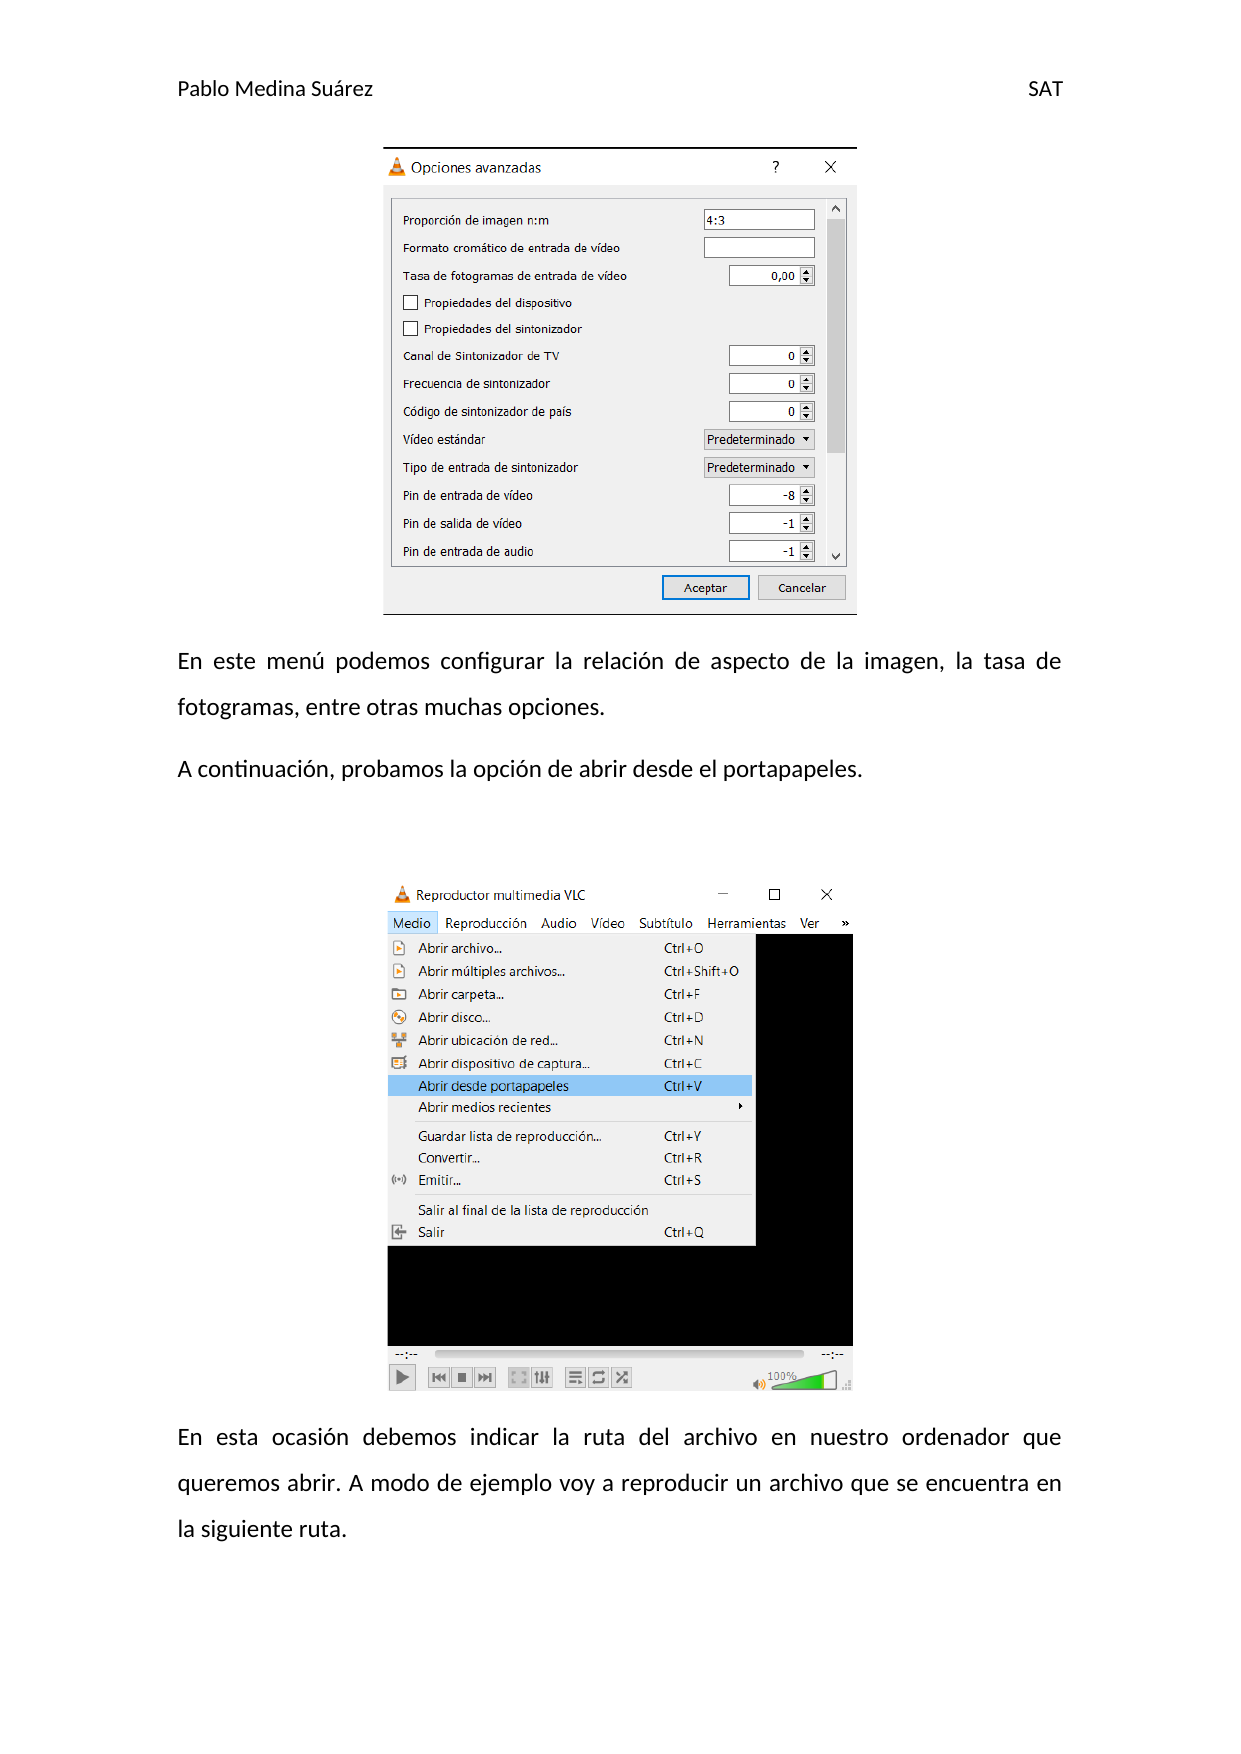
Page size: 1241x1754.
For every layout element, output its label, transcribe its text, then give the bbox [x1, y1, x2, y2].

picture [387, 878, 853, 1391]
text A continuación, probamos la opción de abrir desde el portapapeles. [177, 753, 1063, 784]
picture [383, 147, 857, 615]
text En esta ocasión debemos indicar la ruta del archivo en nuestro ordenador que queremos abrir. A modo de ejemplo voy a reproducir un archivo que se encuentra en la siguiente ruta. [177, 1421, 1063, 1543]
text En este menú podemos configurar la relación de aspecto de la imagen, la tasa de fotogramas, entre otras muchas opciones. [177, 645, 1063, 721]
